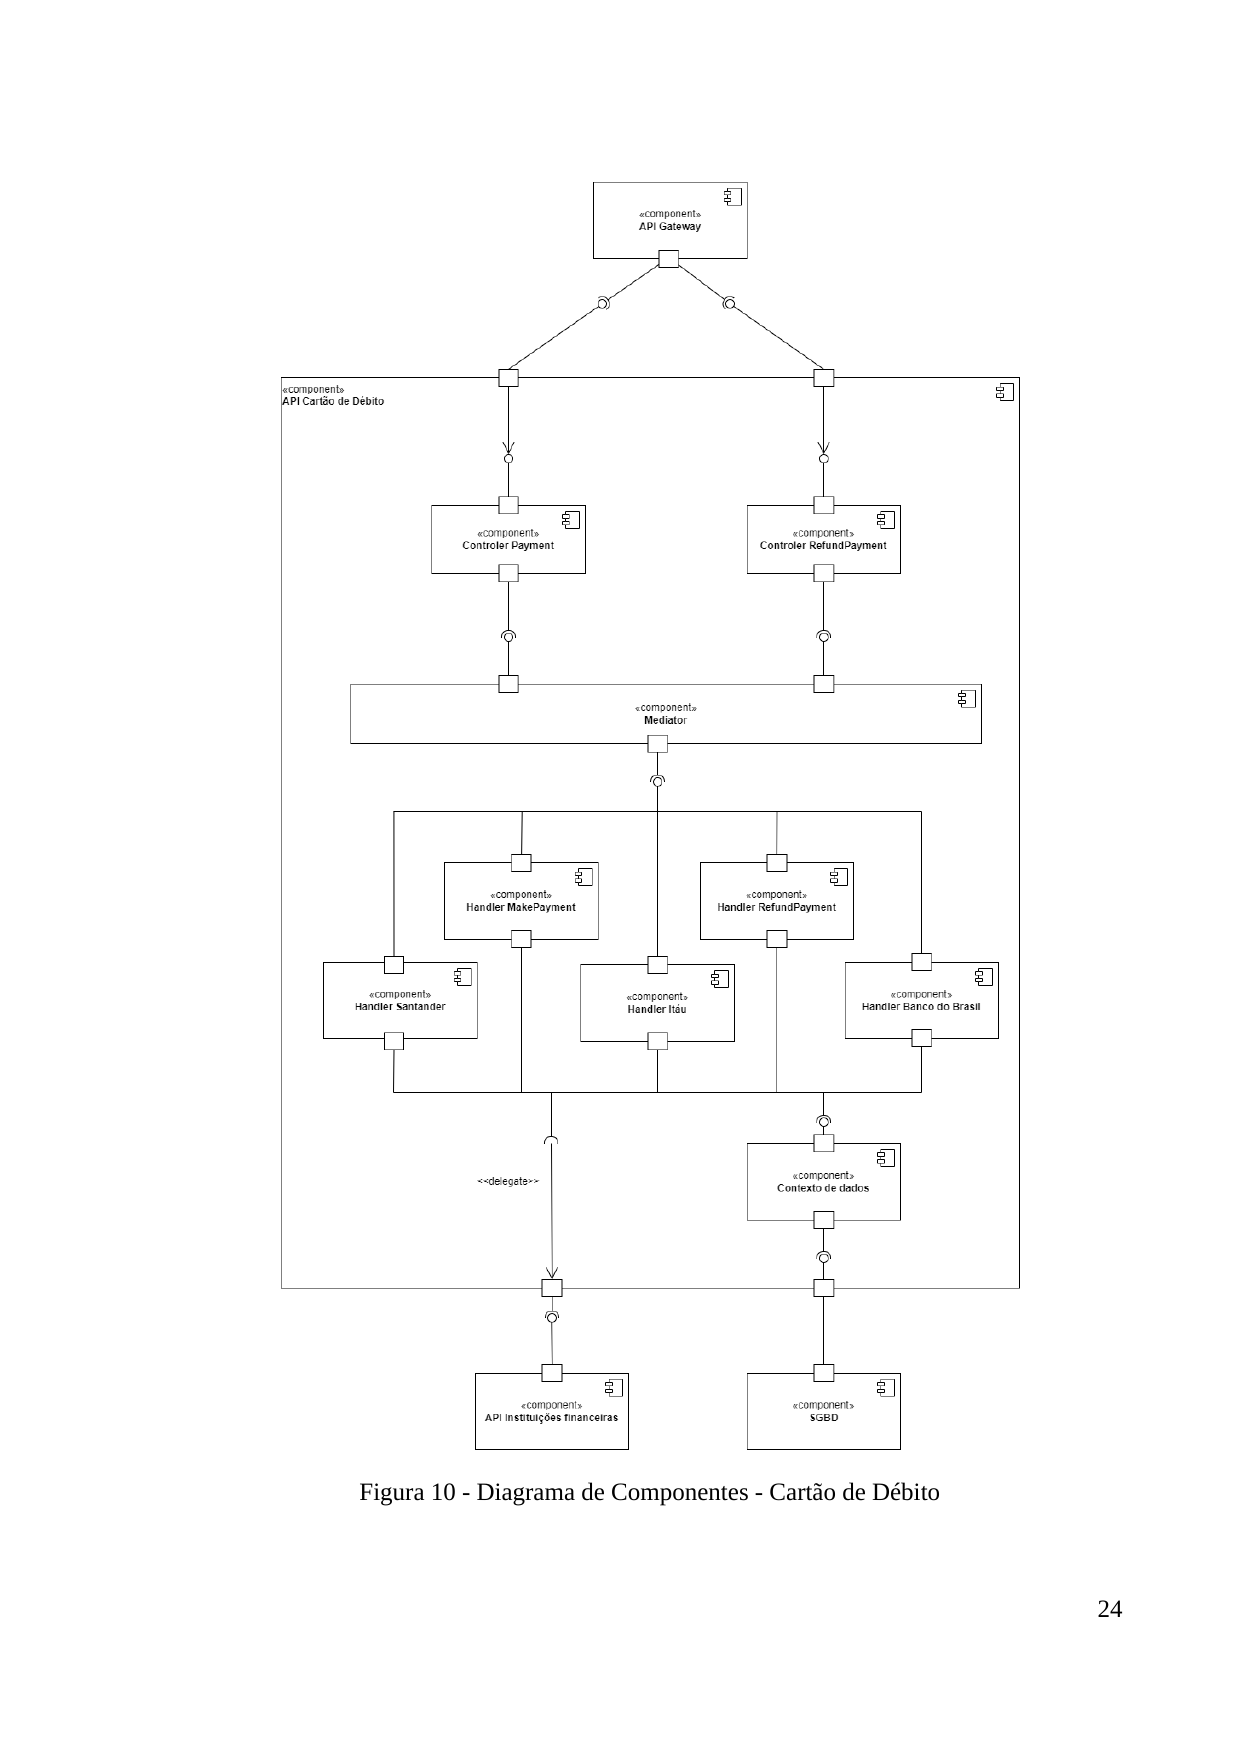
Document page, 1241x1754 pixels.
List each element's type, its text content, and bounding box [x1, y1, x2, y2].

picture [276, 177, 1024, 1454]
text Figura 10 - Diagrama de Componentes - Cartão de Débito [177, 1477, 1122, 1505]
